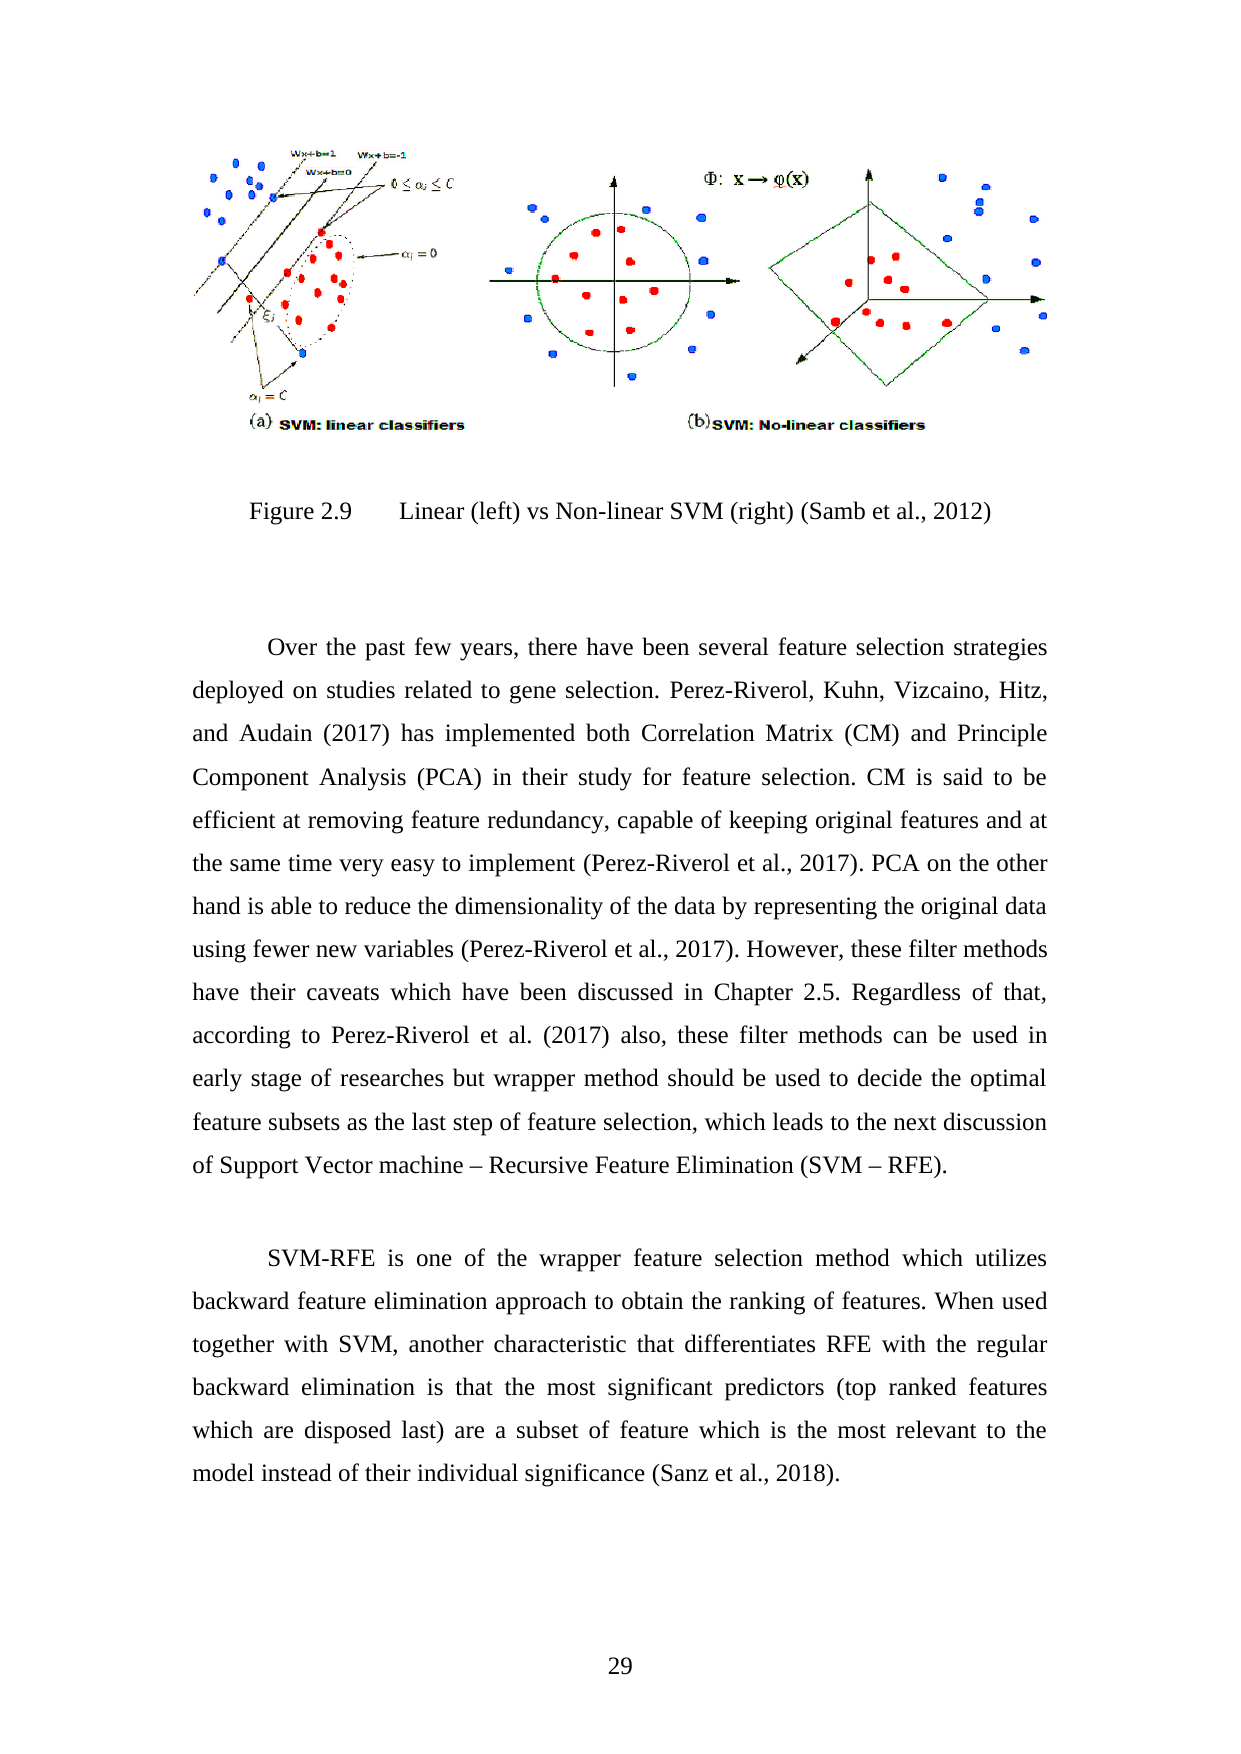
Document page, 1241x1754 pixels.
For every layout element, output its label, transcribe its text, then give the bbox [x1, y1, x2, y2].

picture [192, 147, 1049, 432]
text SVM-RFE is one of the wrapper feature selection method which utilizes backward feature elimination approach to obtain the ranking of features. When used together with SVM, another characteristic that differentiates RFE with the regular backward elimination is that the most significant predictors (top ranked features which are disposed last) are a subset of feature which is the most relevant to the model instead of their individual significance (Sanz et al., 2018). [192, 1243, 1048, 1487]
text Over the past few years, there have been several feature selection strategies deployed on studies related to gene selection. Perez-Riverol, Kuhn, Vizcaino, Hitz, and Audain (2017) has implemented both Correlation Matrix (CM) and Principle Component Analysis (PCA) in their study for feature selection. CM is said to be efficient at removing feature redundancy, capable of keeping original features and at the same time very easy to implement (Perez-Riverol et al., 2017). PCA on the other hand is able to reduce the dimensionality of the data by representing the original data using fewer new variables (Perez-Riverol et al., 2017). However, these filter methods have their caveats which have been discussed in Chapter 2.5. Regardless of that, according to Perez-Riverol et al. (2017) also, these filter methods can be used in early stage of researches but wrapper method should be used to decide the optimal feature subsets as the last step of feature selection, which leads to the next discussion of Support Vector machine – Recursive Feature Elimination (SVM – RFE). [192, 632, 1048, 1178]
